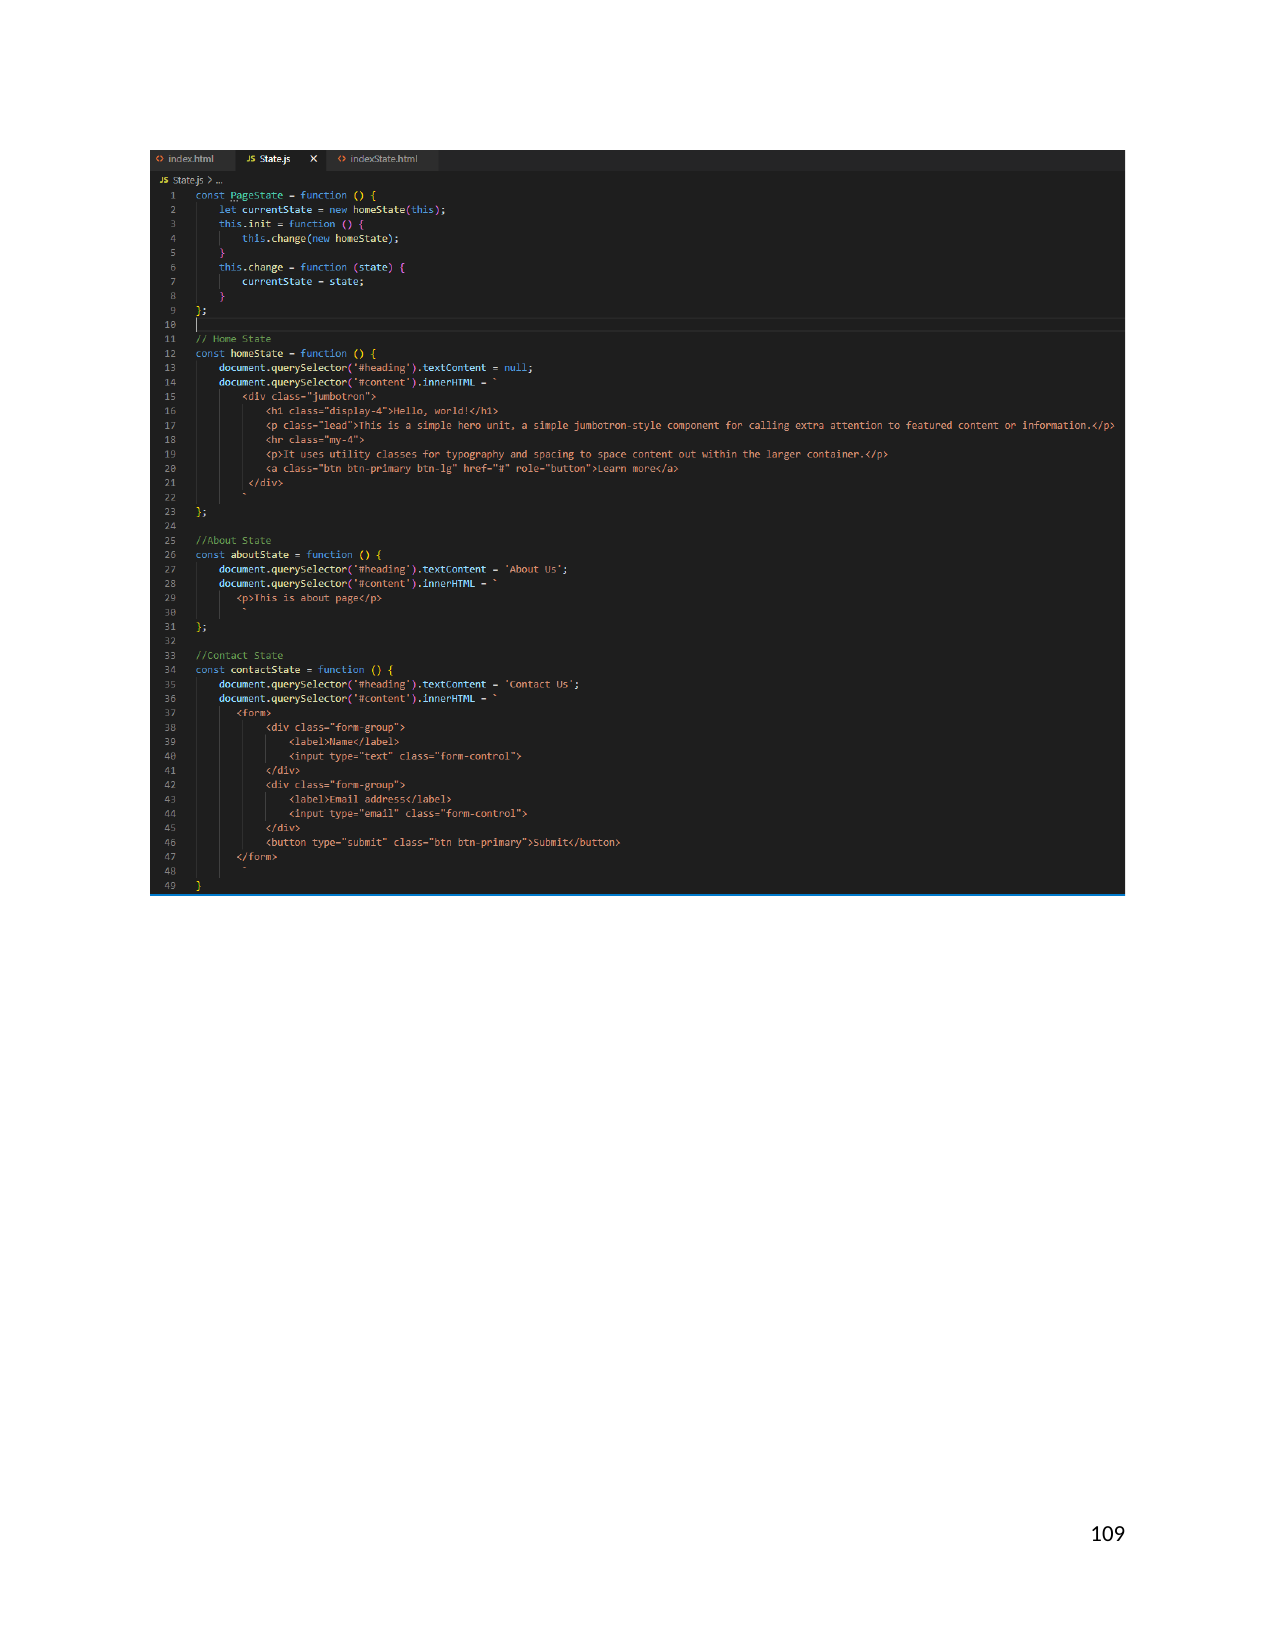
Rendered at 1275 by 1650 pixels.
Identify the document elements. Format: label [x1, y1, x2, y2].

picture [150, 150, 1125, 896]
